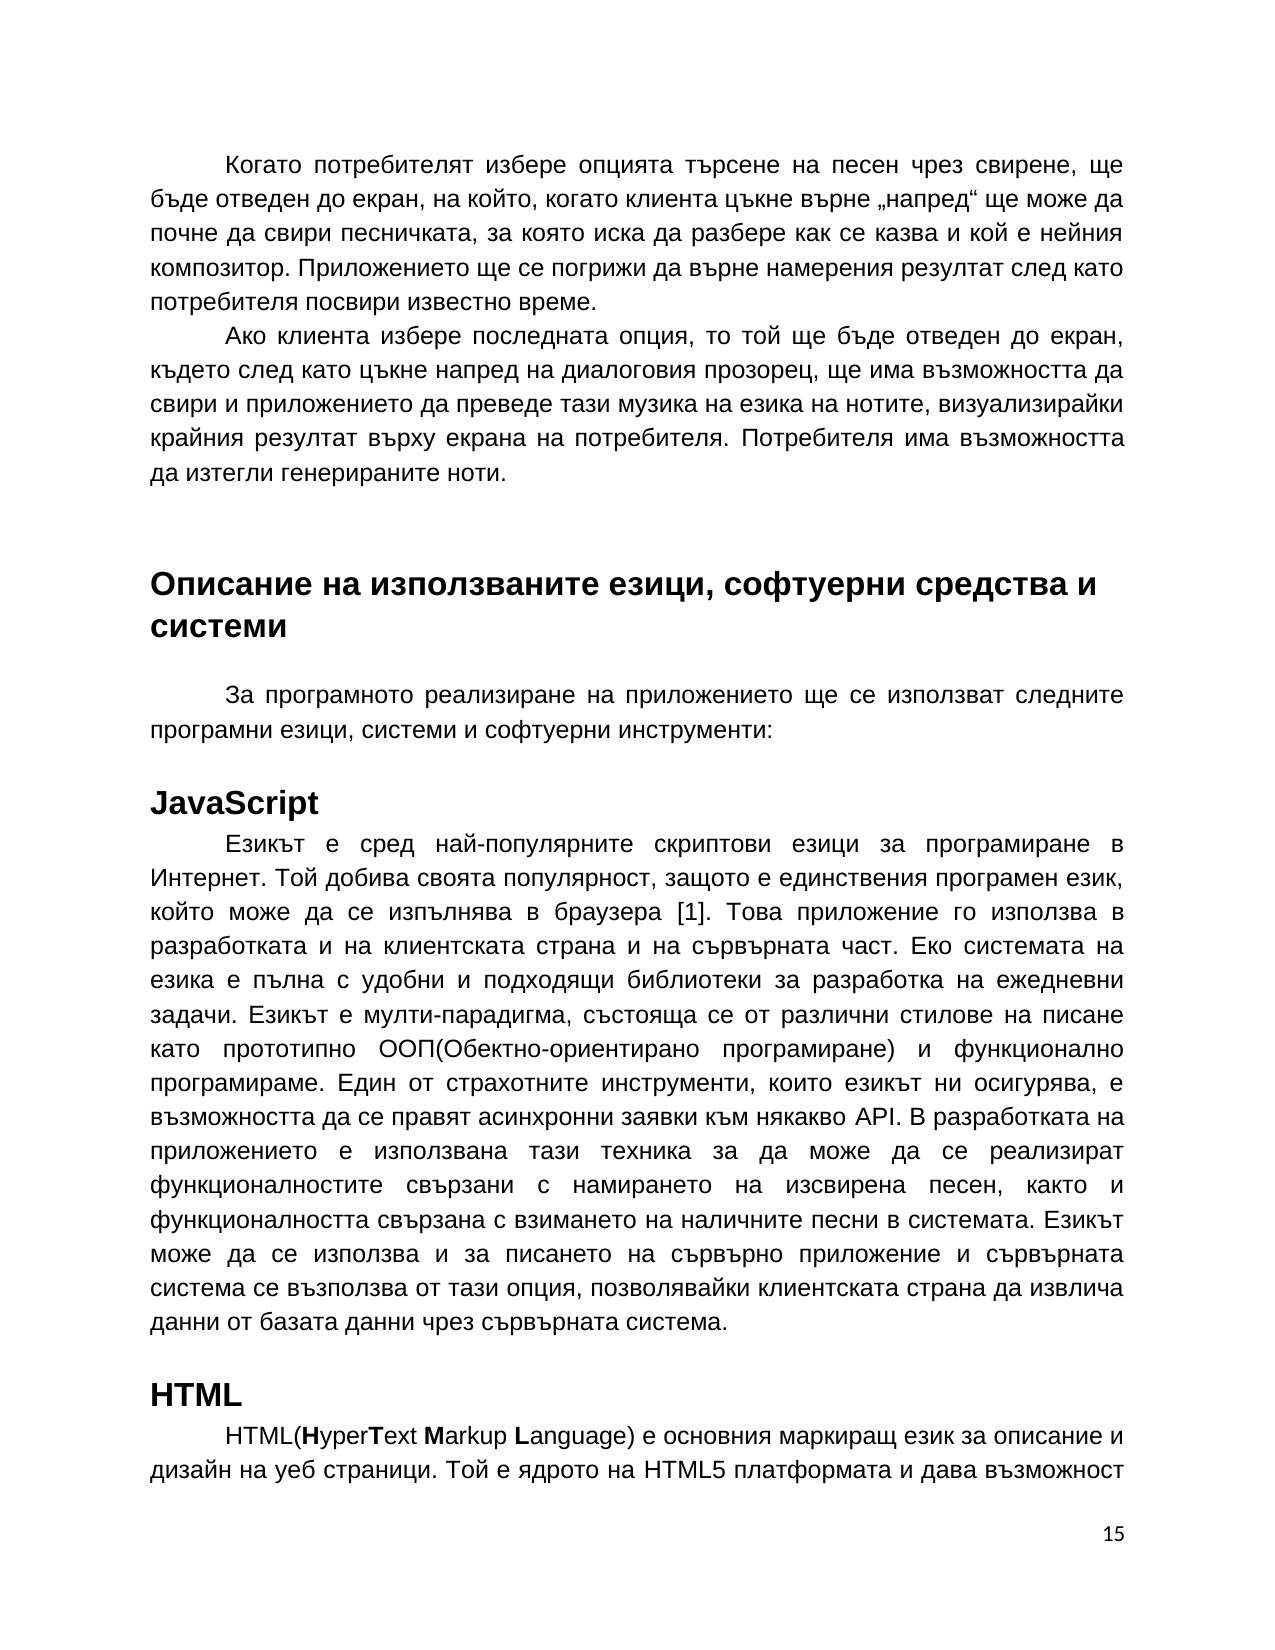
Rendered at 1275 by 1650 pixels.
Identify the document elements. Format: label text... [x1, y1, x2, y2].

text За програмното реализиране на приложението ще се използват следните програмни езици, системи и софтуерни инструменти: [150, 681, 1125, 743]
text Когато потребителят избере опцията търсене на песен чрез свирене, ще бъде отведен до екран, на който, когато клиента цъкне върне „напред“ ще може да почне да свири песничката, за която иска да разбере как се казва и кой е нейния композитор. Приложението ще се погрижи да върне намерения резултат след като потребителя посвири известно време. [150, 150, 1125, 315]
text Ако клиента избере последната опция, то той ще бъде отведен до екран, където след като цъкне напред на диалоговия прозорец, ще има възможността да свири и приложението да преведе тази музика на езика на нотите, визуализирайки крайния резултат върху екрана на потребителя. Потребителя има възможността да изтегли генерираните ноти. [150, 321, 1125, 486]
text HTML [150, 1375, 1125, 1414]
subtitle Описание на използваните езици, софтуерни средства и системи [150, 564, 1125, 644]
text JavaScript [150, 783, 1125, 821]
text Езикът е сред най-популярните скриптови езици за програмиране в Интернет. Той добива своята популярност, защото е единствения програмен език, който може да се изпълнява в браузера [1]. Това приложение го използва в разработката и на клиентската страна и на сървърната част. Еко системата на езика е пълна с удобни и подходящи библиотеки за разработка на ежедневни задачи. Езикът е мулти-парадигма, състояща се от различни стилове на писане като прототипно ООП(Обектно-ориентирано програмиране) и функционално програмираме. Един от страхотните инструменти, които езикът ни осигурява, е възможността да се правят асинхронни заявки към някакво API. В разработката на приложението е използвана тази техника за да може да се реализират функционалностите свързани с намирането на изсвирена песен, както и функционалността свързана с взимането на наличните песни в системата. Езикът може да се използва и за писането на сървърно приложение и сървърната система се възползва от тази опция, позволявайки клиентската страна да извлича данни от базата данни чрез сървърната система. [150, 829, 1125, 1336]
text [150, 1421, 1125, 1484]
